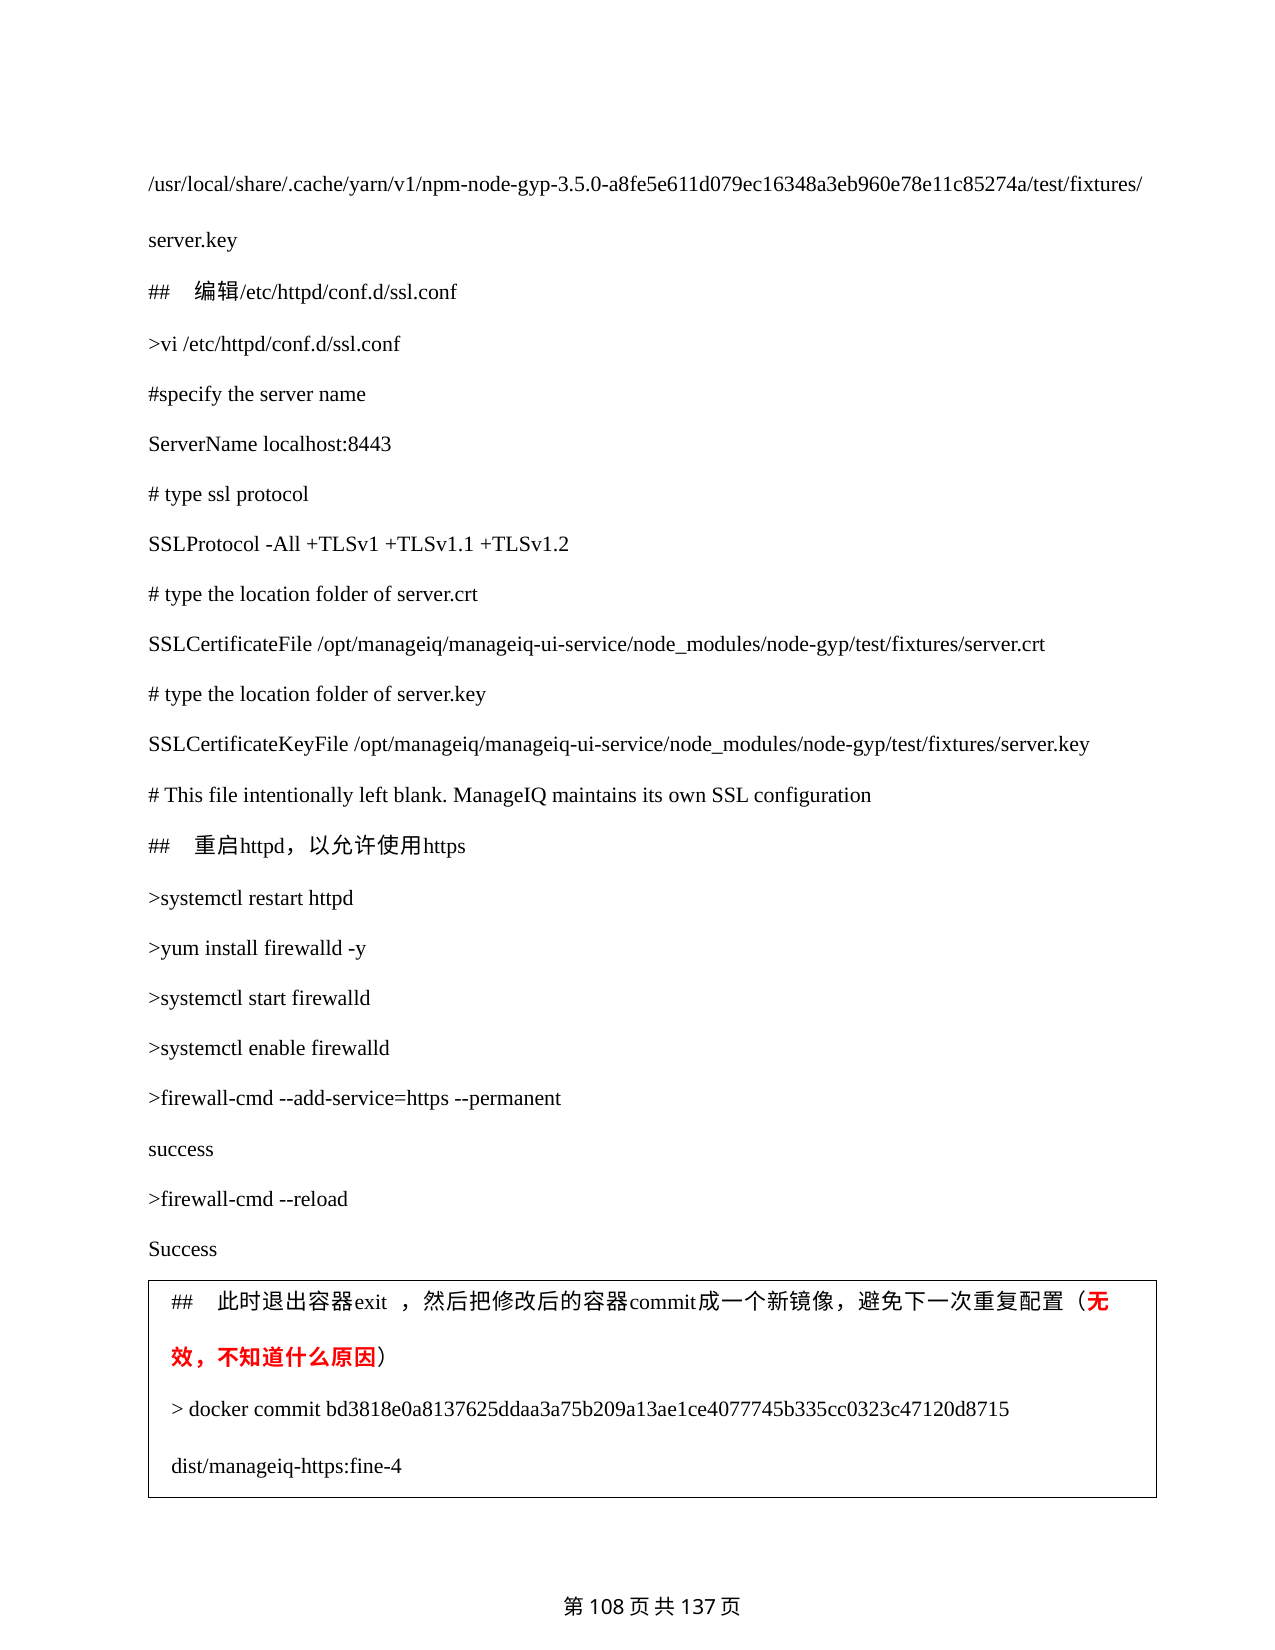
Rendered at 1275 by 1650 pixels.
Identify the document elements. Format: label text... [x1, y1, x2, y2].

text #specify the server name [148, 374, 1156, 412]
text >yum install firewalld -y [148, 929, 1156, 966]
text >systemctl enable firewalld [148, 1029, 1156, 1067]
text ## 编辑/etc/httpd/conf.d/ssl.conf [148, 271, 1156, 309]
text /usr/local/share/.cache/yarn/v1/npm-node-gyp-3.5.0-a8fe5e611d079ec16348a3eb960e78e11c85274a/test/fixtures/server.key [148, 165, 1156, 258]
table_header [149, 1281, 1156, 1497]
text # This file intentionally left blank. ManageIQ maintains its own SSL configuration [148, 775, 1156, 813]
text # type the location folder of server.crt [148, 575, 1156, 612]
text >firewall-cmd --reload [148, 1179, 1156, 1217]
text # type ssl protocol [148, 475, 1156, 512]
text SSLCertificateKeyFile /opt/manageiq/manageiq-ui-service/node_modules/node-gyp/test/fixtures/server.key [148, 725, 1156, 763]
text >systemctl start firewalld [148, 979, 1156, 1017]
text Success [148, 1229, 1156, 1267]
text success [148, 1129, 1156, 1167]
text >systemctl restart httpd [148, 879, 1156, 916]
text >vi /etc/httpd/conf.d/ssl.conf [148, 324, 1156, 362]
text SSLProtocol -All +TLSv1 +TLSv1.1 +TLSv1.2 [148, 525, 1156, 562]
text >firewall-cmd --add-service=https --permanent [148, 1079, 1156, 1117]
text SSLCertificateFile /opt/manageiq/manageiq-ui-service/node_modules/node-gyp/test/fixtures/server.crt [148, 625, 1156, 663]
text ServerName localhost:8443 [148, 425, 1156, 462]
text # type the location folder of server.key [148, 675, 1156, 713]
text ## 重启httpd，以允许使用https [148, 826, 1156, 863]
